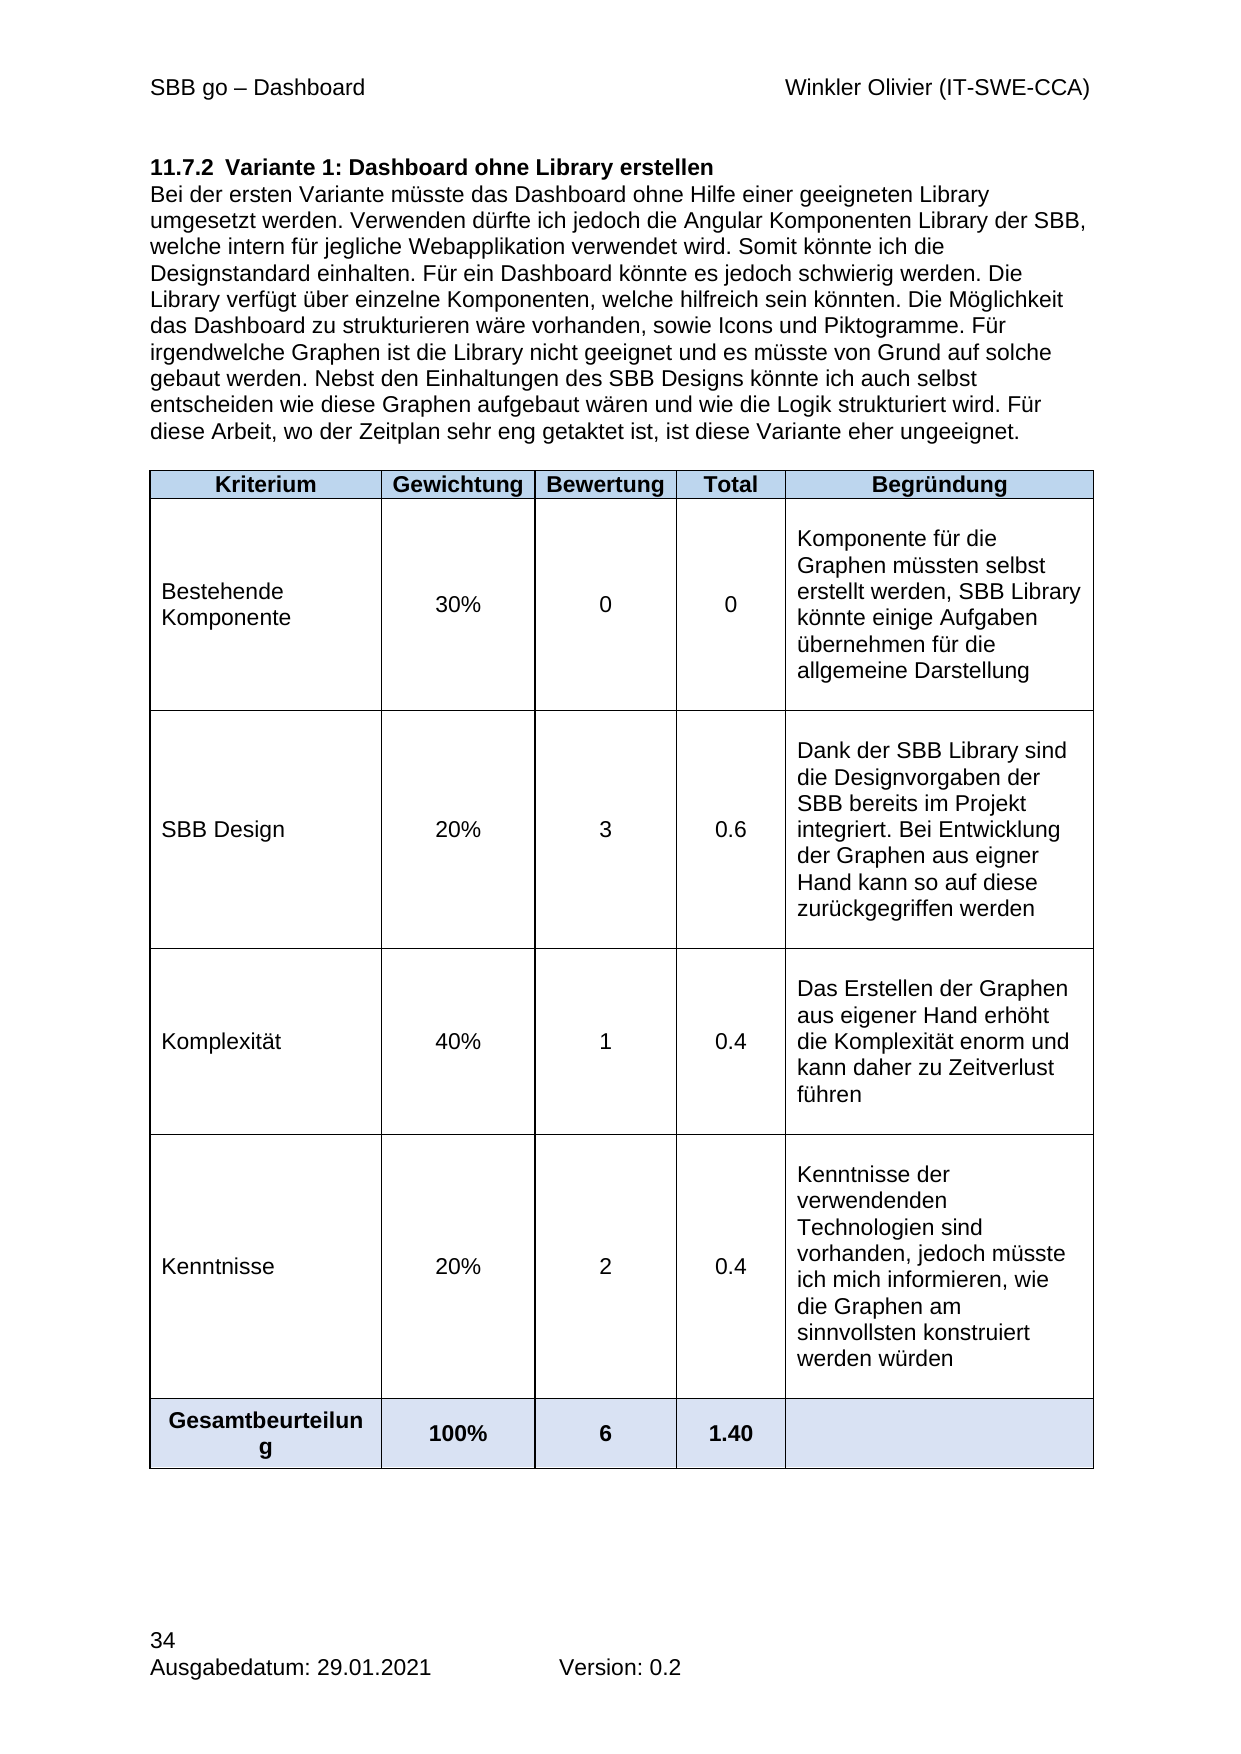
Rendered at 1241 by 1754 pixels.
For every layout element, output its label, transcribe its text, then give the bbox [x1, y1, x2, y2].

table_cell 2 [536, 1135, 676, 1398]
table_cell 40% [382, 949, 534, 1133]
table_cell 100% [382, 1399, 534, 1467]
table_cell 30% [382, 499, 534, 710]
table_header Gewichtung [382, 471, 534, 498]
table_cell 0.6 [677, 711, 785, 948]
table_header Begründung [786, 471, 1093, 498]
subtitle Variante 1: Dashboard ohne Library erstellen [150, 154, 1090, 181]
table_cell 1 [536, 949, 676, 1133]
table_cell Bestehende Komponente [151, 499, 381, 710]
table_cell 20% [382, 711, 534, 948]
table_cell Dank der SBB Library sind die Designvorgaben der SBB bereits im Projekt integriert. Bei Entwicklung der Graphen aus eigner Hand kann so auf diese zurückgegriffen werden [786, 711, 1093, 948]
table_cell Kenntnisse [151, 1135, 381, 1398]
text Bei der ersten Variante müsste das Dashboard ohne Hilfe einer geeigneten Library umgesetzt werden. Verwenden dürfte ich jedoch die Angular Komponenten Library der SBB, welche intern für jegliche Webapplikation verwendet wird. Somit könnte ich die Designstandard einhalten. Für ein Dashboard könnte es jedoch schwierig werden. Die Library verfügt über einzelne Komponenten, welche hilfreich sein könnten. Die Möglichkeit das Dashboard zu strukturieren wäre vorhanden, sowie Icons und Piktogramme. Für irgendwelche Graphen ist die Library nicht geeignet und es müsste von Grund auf solche gebaut werden. Nebst den Einhaltungen des SBB Designs könnte ich auch selbst entscheiden wie diese Graphen aufgebaut wären und wie die Logik strukturiert wird. Für diese Arbeit, wo der Zeitplan sehr eng getaktet ist, ist diese Variante eher ungeeignet. [150, 181, 1090, 444]
table_cell Das Erstellen der Graphen aus eigener Hand erhöht die Komplexität enorm und kann daher zu Zeitverlust führen [786, 949, 1093, 1133]
table_cell 0.4 [677, 1135, 785, 1398]
table_cell Kenntnisse der verwendenden Technologien sind vorhanden, jedoch müsste ich mich informieren, wie die Graphen am sinnvollsten konstruiert werden würden [786, 1135, 1093, 1398]
table_cell 0.4 [677, 949, 785, 1133]
table_cell Komponente für die Graphen müssten selbst erstellt werden, SBB Library könnte einige Aufgaben übernehmen für die allgemeine Darstellung [786, 499, 1093, 710]
table_cell 6 [536, 1399, 676, 1467]
table_header Total [677, 471, 785, 498]
table_cell 20% [382, 1135, 534, 1398]
table_header Kriterium [151, 471, 381, 498]
table_cell 3 [536, 711, 676, 948]
table_cell 0 [536, 499, 676, 710]
table_cell 1.40 [677, 1399, 785, 1467]
table_cell Komplexität [151, 949, 381, 1133]
table_cell [786, 1399, 1093, 1467]
table_header Bewertung [536, 471, 676, 498]
table_cell Gesamtbeurteilung [151, 1399, 381, 1467]
table_cell 0 [677, 499, 785, 710]
table_cell SBB Design [151, 711, 381, 948]
